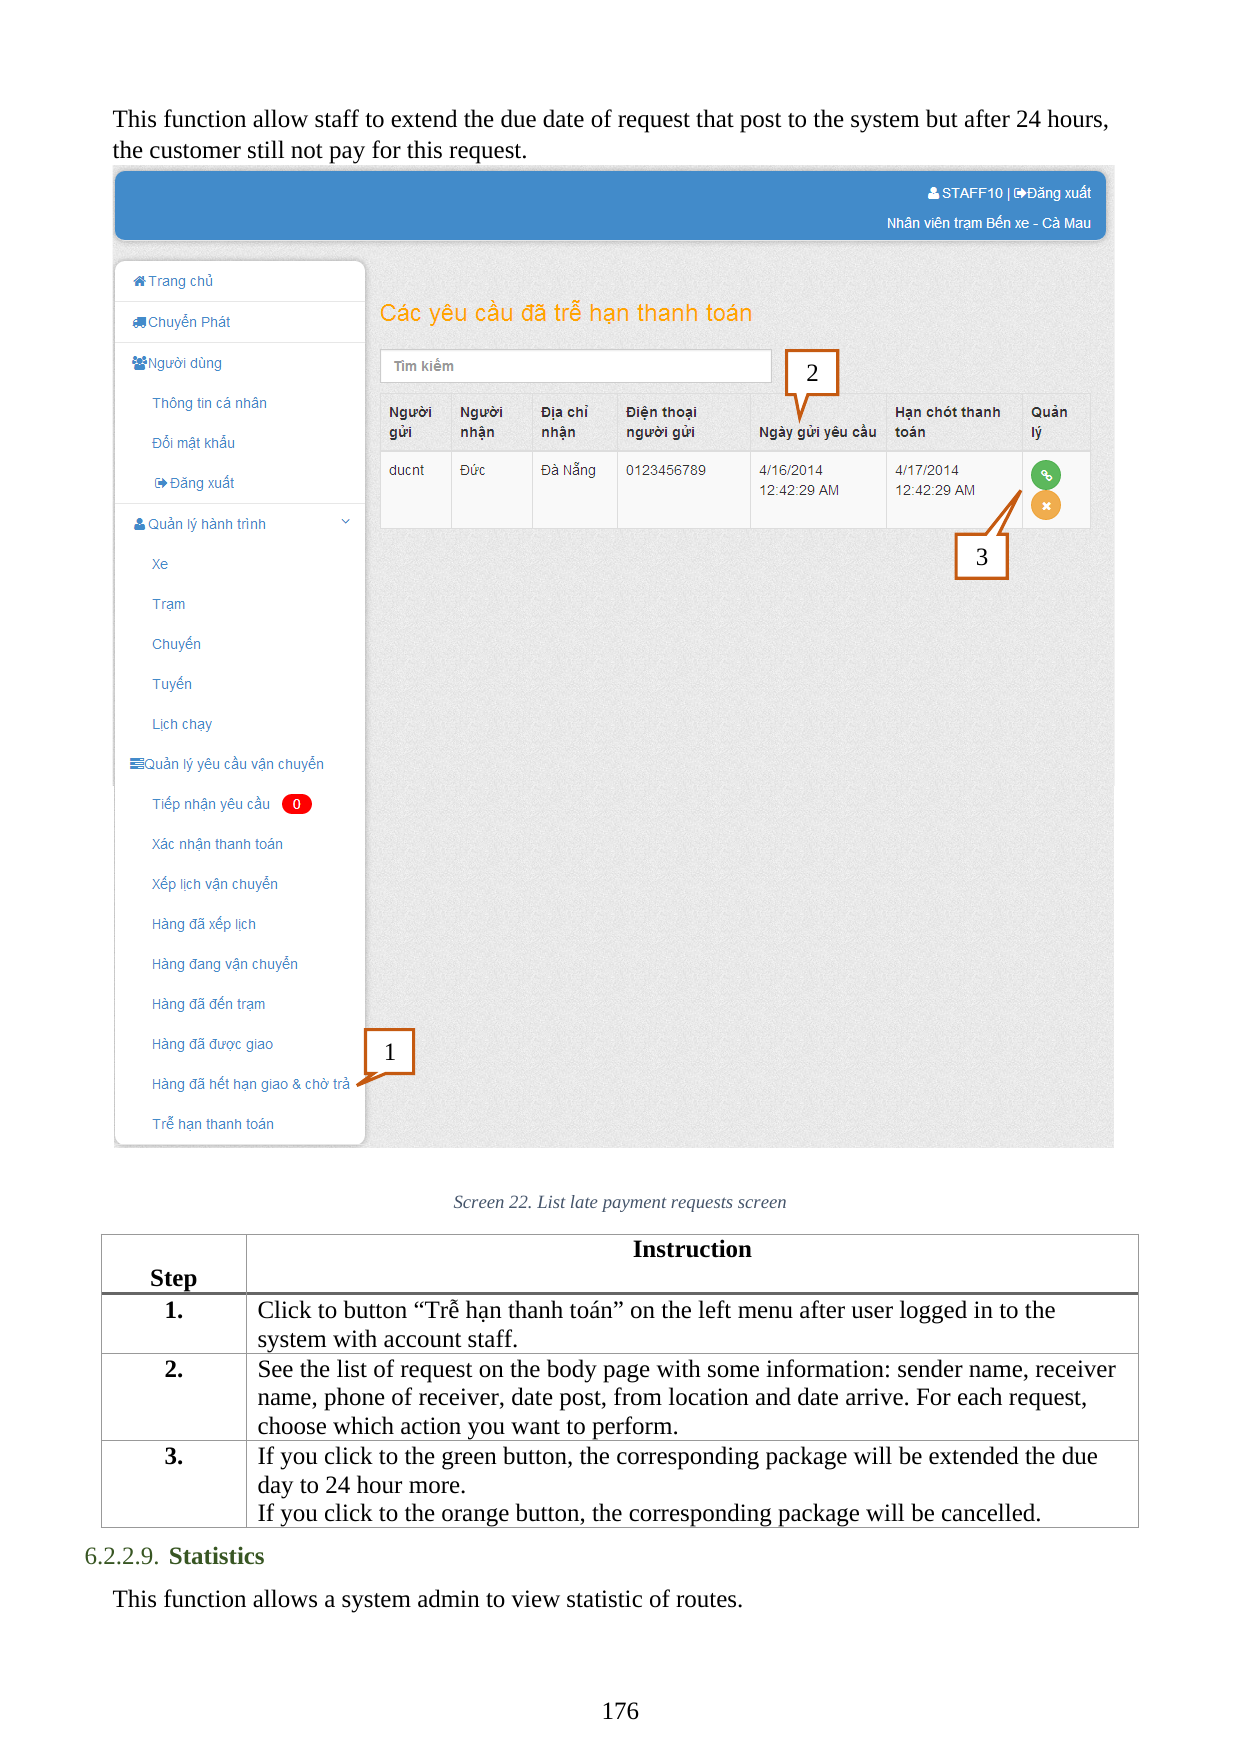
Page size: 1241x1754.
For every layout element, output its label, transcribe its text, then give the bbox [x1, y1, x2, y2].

subtitle Statistics [159, 1541, 1128, 1569]
text This function allows a system admin to view statistic of routes. [112, 1584, 1128, 1613]
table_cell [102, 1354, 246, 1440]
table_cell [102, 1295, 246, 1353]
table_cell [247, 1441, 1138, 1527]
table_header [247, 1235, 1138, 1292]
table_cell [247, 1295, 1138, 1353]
text This function allow staff to extend the due date of request that post to the system but after 24 hours, the customer still not pay for this request. [112, 104, 1128, 165]
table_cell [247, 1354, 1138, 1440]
text Screen 22. List late payment requests screen [112, 1191, 1128, 1213]
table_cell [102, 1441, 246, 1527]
picture [112, 165, 1128, 1173]
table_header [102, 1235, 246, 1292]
